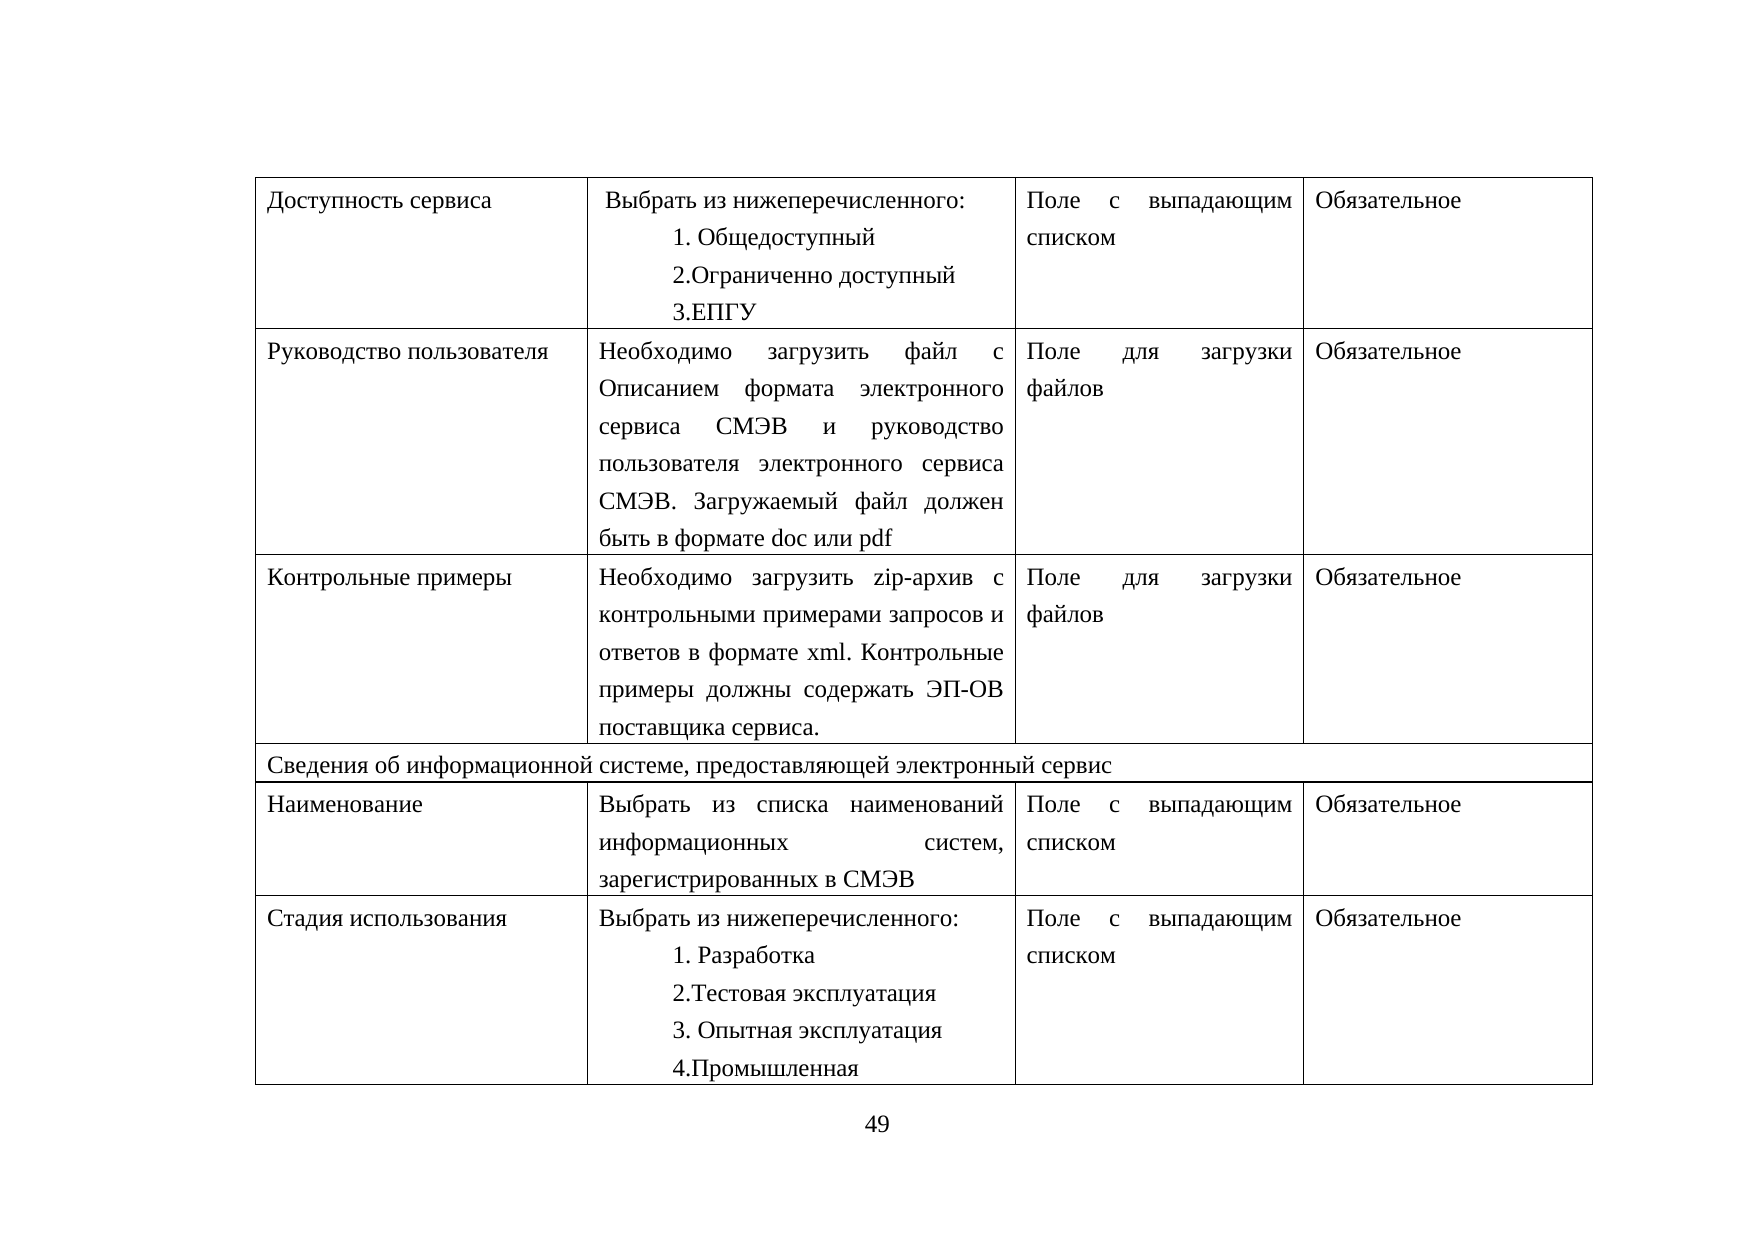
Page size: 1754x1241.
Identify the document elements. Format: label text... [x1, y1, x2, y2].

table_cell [588, 896, 1015, 1083]
table_cell Обязательное [1304, 783, 1592, 895]
table_cell Контрольные примеры [256, 555, 587, 743]
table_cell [256, 896, 587, 1083]
table_cell Доступность сервиса [256, 178, 587, 328]
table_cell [1016, 896, 1303, 1083]
table_cell Необходимо загрузить файл с Описанием формата электронного сервиса СМЭВ и руководство пользователя электронного сервиса СМЭВ. Загружаемый файл должен быть в формате doc или pdf [588, 329, 1015, 554]
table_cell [1016, 178, 1303, 328]
table_cell Руководство пользователя [256, 329, 587, 554]
table_cell Обязательное [1304, 329, 1592, 554]
table_cell Сведения об информационной системе, предоставляющей электронный сервис [256, 744, 1592, 781]
table_cell Обязательное [1304, 555, 1592, 743]
table_cell Поле для загрузки файлов [1016, 329, 1303, 554]
table_cell Обязательное [1304, 896, 1592, 1083]
table_cell Наименование [256, 783, 587, 895]
table_cell Выбрать из нижеперечисленного: 1. Общедоступный 2.Ограниченно доступный 3.ЕПГУ [588, 178, 1015, 328]
table_cell Выбрать из списка наименований информационных систем, зарегистрированных в СМЭВ [588, 783, 1015, 895]
table_cell Необходимо загрузить zip-архив с контрольными примерами запросов и ответов в формате xml. Контрольные примеры должны содержать ЭП-ОВ поставщика сервиса. [588, 555, 1015, 743]
table_cell Обязательное [1304, 178, 1592, 328]
table_cell Поле с выпадающим списком [1016, 783, 1303, 895]
table_cell Поле для загрузки файлов [1016, 555, 1303, 743]
